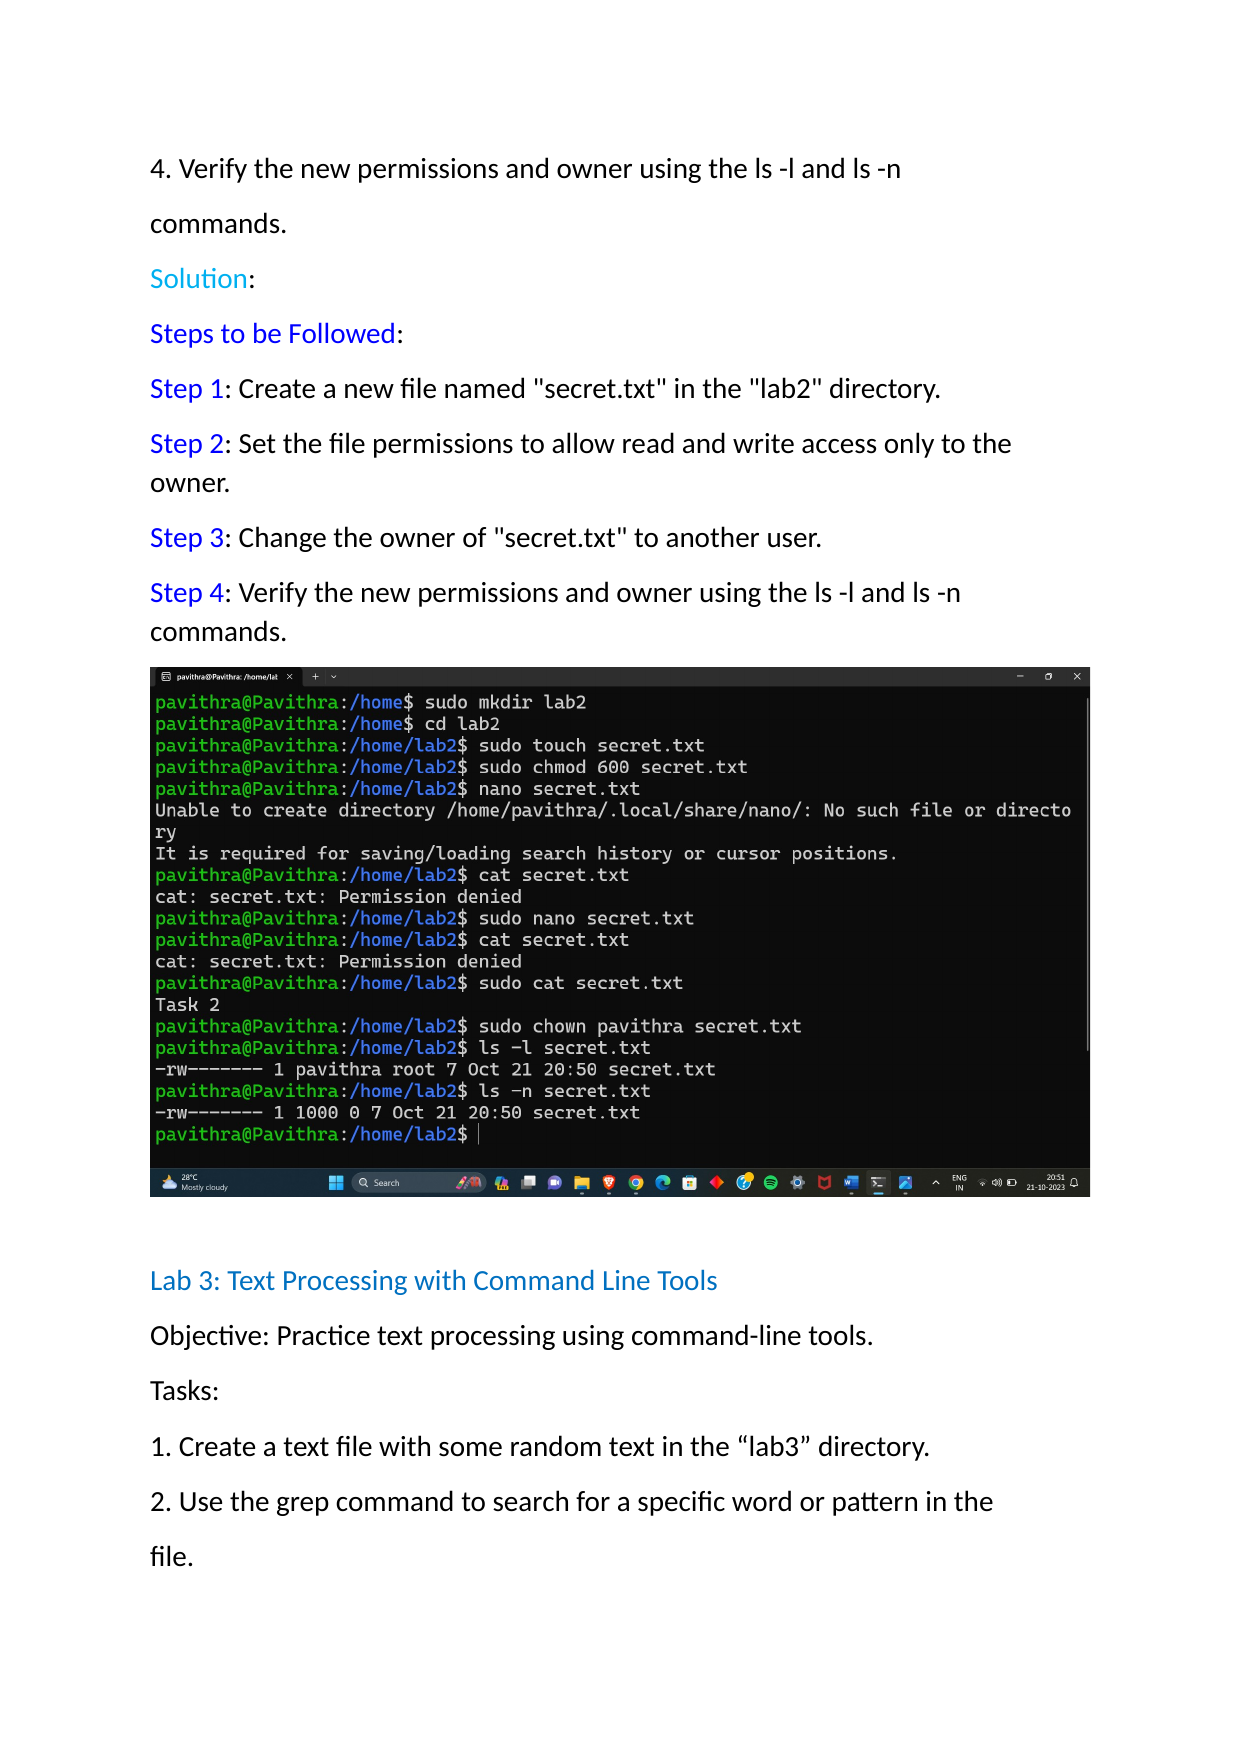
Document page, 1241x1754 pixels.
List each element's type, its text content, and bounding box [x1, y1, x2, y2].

text Step 4: Verify the new permissions and owner using the ls -l and ls -n commands. [150, 574, 1090, 648]
text Tasks: [150, 1372, 1090, 1408]
text Lab 3: Text Processing with Command Line Tools [150, 1262, 1090, 1298]
text Solution: [150, 260, 1090, 296]
text Step 3: Change the owner of "secret.txt" to another user. [150, 519, 1090, 555]
text Step 2: Set the file permissions to allow read and write access only to the owner. [150, 426, 1090, 499]
text Steps to be Followed: [150, 315, 1090, 351]
text 2. Use the grep command to search for a specific word or pattern in the [150, 1483, 1090, 1518]
text file. [150, 1538, 1090, 1573]
text 4. Verify the new permissions and owner using the ls -l and ls -n [150, 150, 1090, 186]
picture [150, 667, 1091, 1197]
text 1. Create a text file with some random text in the “lab3” directory. [150, 1428, 1090, 1463]
text Objective: Practice text processing using command-line tools. [150, 1317, 1090, 1353]
text Step 1: Create a new file named "secret.txt" in the "lab2" directory. [150, 370, 1090, 406]
text commands. [150, 205, 1090, 241]
